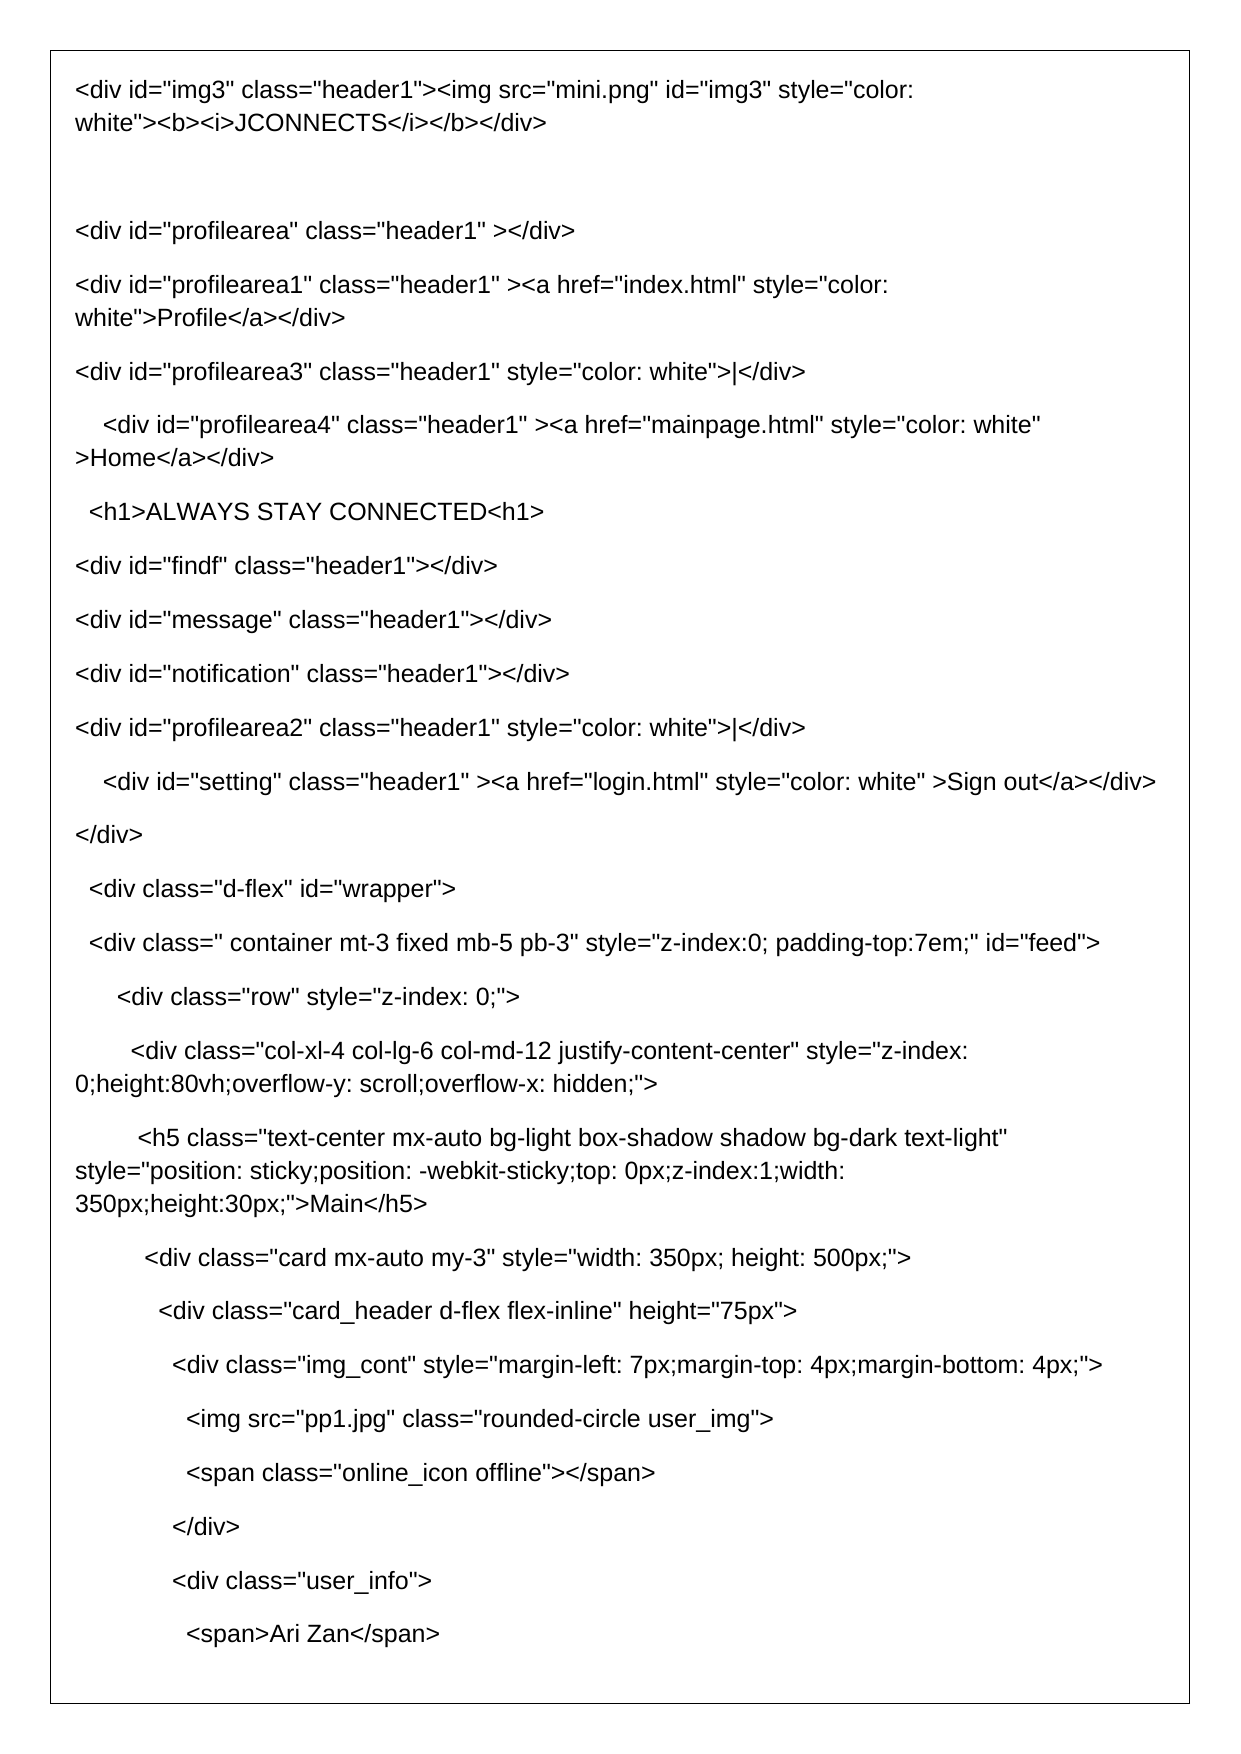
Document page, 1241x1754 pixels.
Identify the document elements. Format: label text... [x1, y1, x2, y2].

text <div id="profilearea" class="header1" ></div> [75, 216, 1165, 244]
text <div id="img3" class="header1"><img src="mini.png" id="img3" style="color: white"><b><i>JCONNECTS</i></b></div> [75, 75, 1165, 137]
text <div id="profilearea4" class="header1" ><a href="mainpage.html" style="color: white" >Home</a></div> [75, 410, 1165, 472]
text <div id="notification" class="header1"></div> [75, 659, 1165, 687]
text <div id="profilearea2" class="header1" style="color: white">|</div> [75, 713, 1165, 741]
text <img src="pp1.jpg" class="rounded-circle user_img"> [75, 1404, 1165, 1433]
text <div class=" container mt-3 fixed mb-5 pb-3" style="z-index:0; padding-top:7em;" id="feed"> [75, 928, 1165, 957]
text <h1>ALWAYS STAY CONNECTED<h1> [75, 497, 1165, 526]
text <div class="row" style="z-index: 0;"> [75, 982, 1165, 1011]
text <div id="findf" class="header1"></div> [75, 551, 1165, 580]
text <span>Ari Zan</span> [75, 1619, 1165, 1648]
text <div id="profilearea1" class="header1" ><a href="index.html" style="color: white">Profile</a></div> [75, 269, 1165, 331]
text </div> [75, 820, 1165, 849]
text <div class="card mx-auto my-3" style="width: 350px; height: 500px;"> [75, 1242, 1165, 1271]
text <div class="col-xl-4 col-lg-6 col-md-12 justify-content-center" style="z-index: 0;height:80vh;overflow-y: scroll;overflow-x: hidden;"> [75, 1036, 1165, 1097]
text <div class="img_cont" style="margin-left: 7px;margin-top: 4px;margin-bottom: 4px;"> [75, 1350, 1165, 1379]
text <div id="message" class="header1"></div> [75, 605, 1165, 634]
text </div> [75, 1512, 1165, 1541]
text <div class="d-flex" id="wrapper"> [75, 874, 1165, 903]
text <div id="setting" class="header1" ><a href="login.html" style="color: white" >Sign out</a></div> [75, 766, 1165, 795]
text <span class="online_icon offline"></span> [75, 1458, 1165, 1487]
text <h5 class="text-center mx-auto bg-light box-shadow shadow bg-dark text-light" style="position: sticky;position: -webkit-sticky;top: 0px;z-index:1;width: 350px;height:30px;">Main</h5> [75, 1123, 1165, 1217]
text <div class="user_info"> [75, 1566, 1165, 1594]
text <div id="profilearea3" class="header1" style="color: white">|</div> [75, 356, 1165, 385]
text <div class="card_header d-flex flex-inline" height="75px"> [75, 1296, 1165, 1325]
